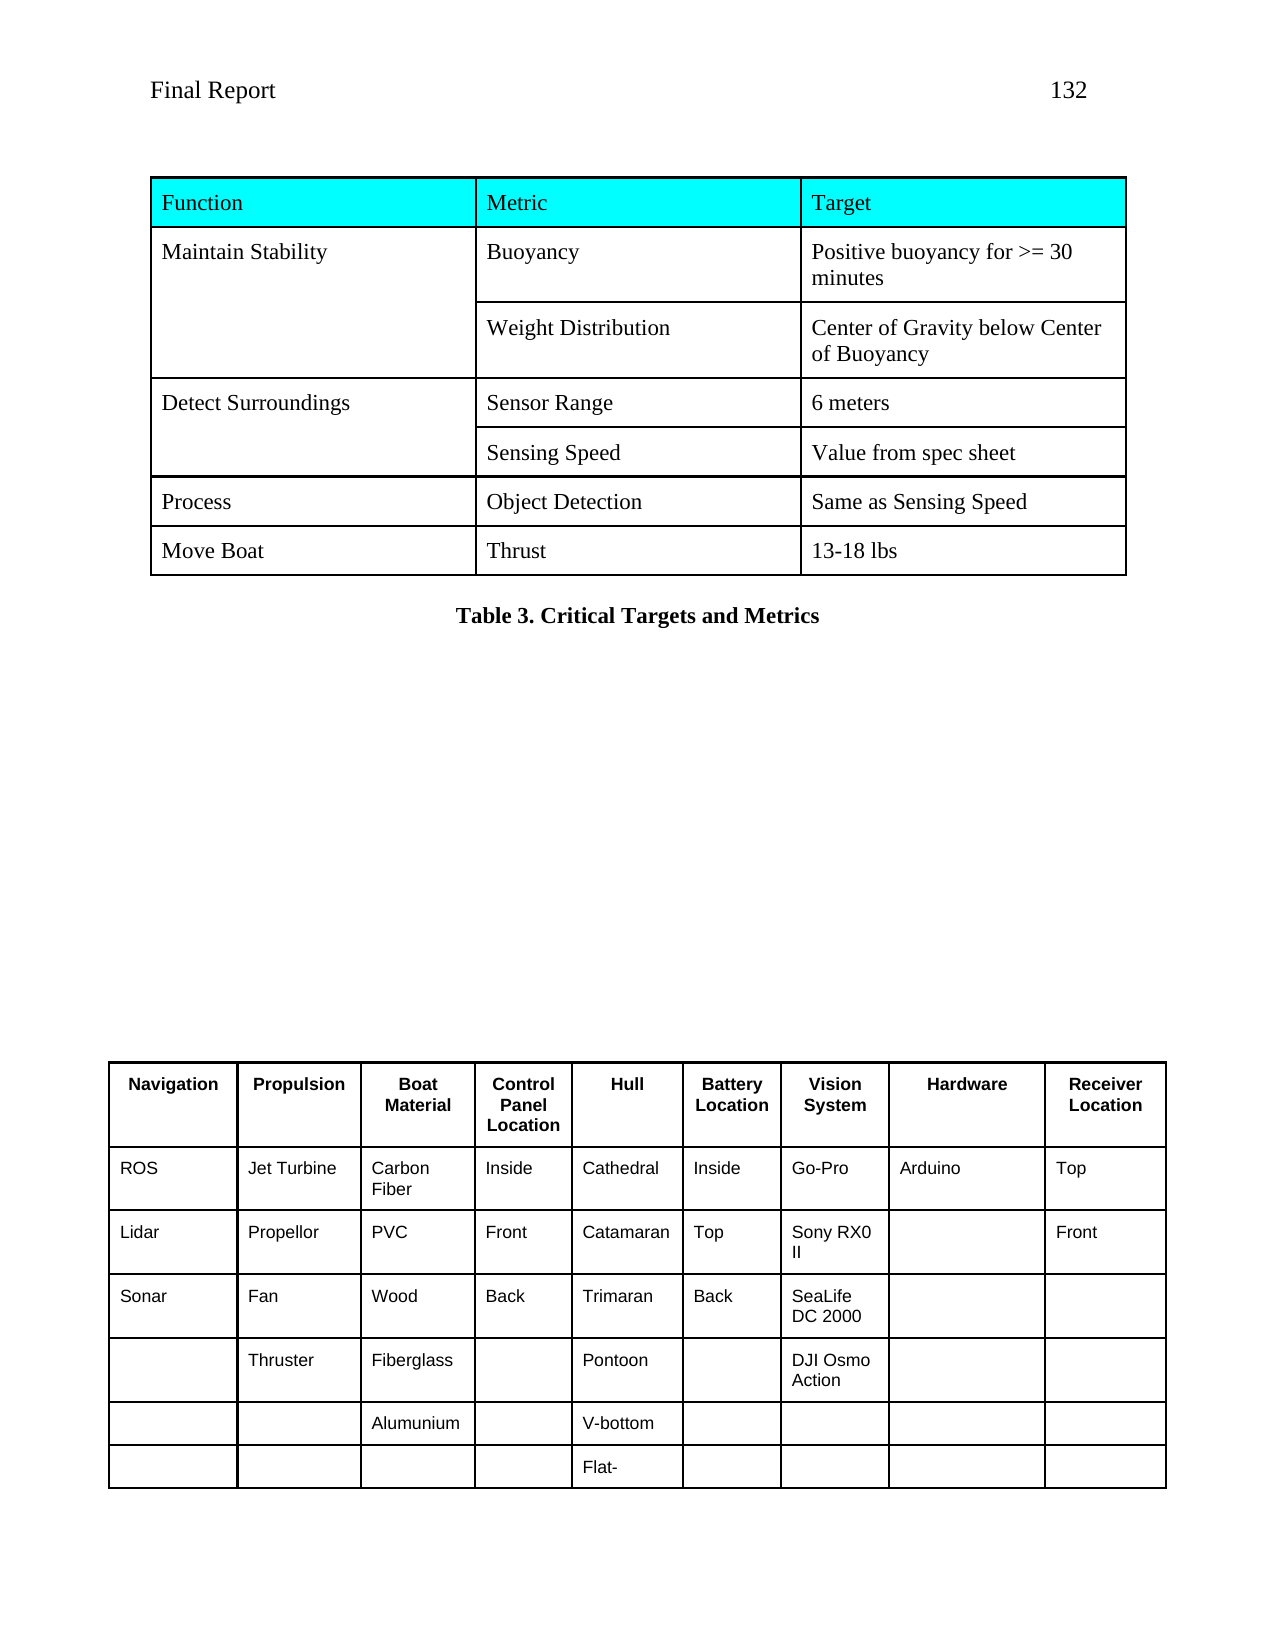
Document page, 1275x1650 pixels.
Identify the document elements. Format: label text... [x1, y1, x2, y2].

table_cell Inside [684, 1148, 780, 1209]
table_cell [476, 1403, 571, 1444]
table_header Vision System [782, 1064, 888, 1146]
table_header Receiver Location [1046, 1064, 1165, 1146]
table_cell Back [684, 1275, 780, 1337]
table_cell [890, 1211, 1044, 1273]
table_cell [890, 1446, 1044, 1487]
table_cell [476, 1446, 571, 1487]
table_cell Sony RX0 II [782, 1211, 888, 1273]
table_cell [890, 1275, 1044, 1337]
table_header Metric [477, 179, 800, 226]
table_header Battery Location [684, 1064, 780, 1146]
table_cell Inside [476, 1148, 571, 1209]
table_cell Process [152, 478, 475, 525]
table_cell Flat- Bottom [573, 1446, 682, 1487]
table_cell [890, 1339, 1044, 1401]
table_cell [1046, 1446, 1165, 1487]
table_cell Sensor Range [477, 379, 800, 426]
table_cell Carbon Fiber [362, 1148, 474, 1209]
table_cell DJI Osmo Action [782, 1339, 888, 1401]
table_cell [782, 1446, 888, 1487]
table_cell Buoyancy [477, 228, 800, 301]
table_cell 6 meters [802, 379, 1125, 426]
table_header Hull [573, 1064, 682, 1146]
table_cell [239, 1403, 360, 1444]
table_cell Sensing Speed [477, 428, 800, 475]
table_cell [362, 1446, 474, 1487]
table_cell Jet Turbine [239, 1148, 360, 1209]
table_cell Fiberglass [362, 1339, 474, 1401]
table_cell Object Detection [477, 478, 800, 525]
table_cell Arduino [890, 1148, 1044, 1209]
table_header Control Panel Location [476, 1064, 571, 1146]
table_cell Positive buoyancy for >= 30 minutes [802, 228, 1125, 301]
table_cell [684, 1446, 780, 1487]
table_cell Front [476, 1211, 571, 1273]
table_cell [1046, 1275, 1165, 1337]
table_header Boat Material [362, 1064, 474, 1146]
table_header Function [152, 179, 475, 226]
table_cell PVC [362, 1211, 474, 1273]
table_cell ROS [110, 1148, 236, 1209]
table_cell Lidar [110, 1211, 236, 1273]
table_cell SeaLife DC 2000 [782, 1275, 888, 1337]
table_cell Fan [239, 1275, 360, 1337]
table_cell Detect Surroundings [152, 379, 475, 475]
table_cell Weight Distribution [477, 303, 800, 377]
table_cell Top [1046, 1148, 1165, 1209]
table_cell Trimaran [573, 1275, 682, 1337]
table_cell Alumunium [362, 1403, 474, 1444]
table_cell Go-Pro [782, 1148, 888, 1209]
table_cell [110, 1446, 236, 1487]
table_header Target [802, 179, 1125, 226]
table_cell [684, 1339, 780, 1401]
table_cell Move Boat [152, 527, 475, 574]
table_cell [476, 1339, 571, 1401]
table_cell Center of Gravity below Center of Buoyancy [802, 303, 1125, 377]
table_cell [110, 1403, 236, 1444]
table_cell Value from spec sheet [802, 428, 1125, 475]
table_cell Same as Sensing Speed [802, 478, 1125, 525]
table_header Propulsion [239, 1064, 360, 1146]
table_cell Wood [362, 1275, 474, 1337]
table_cell Catamaran [573, 1211, 682, 1273]
table_cell [239, 1446, 360, 1487]
table_cell [684, 1403, 780, 1444]
table_cell Thruster [239, 1339, 360, 1401]
table_cell V-bottom [573, 1403, 682, 1444]
table_cell [1046, 1339, 1165, 1401]
table_cell Propellor [239, 1211, 360, 1273]
table_cell [782, 1403, 888, 1444]
table_cell 13-18 lbs [802, 527, 1125, 574]
table_cell [890, 1403, 1044, 1444]
table_cell Sonar [110, 1275, 236, 1337]
table_cell [1046, 1403, 1165, 1444]
table_cell Maintain Stability [152, 228, 475, 377]
table_cell Back [476, 1275, 571, 1337]
table_cell Pontoon [573, 1339, 682, 1401]
table_cell Front [1046, 1211, 1165, 1273]
table_header Navigation [110, 1064, 236, 1146]
table_header Hardware [890, 1064, 1044, 1146]
table_cell Thrust [477, 527, 800, 574]
text Table 3. Critical Targets and Metrics [150, 602, 1125, 629]
table_cell Top [684, 1211, 780, 1273]
table_cell Cathedral [573, 1148, 682, 1209]
table_cell [110, 1339, 236, 1401]
